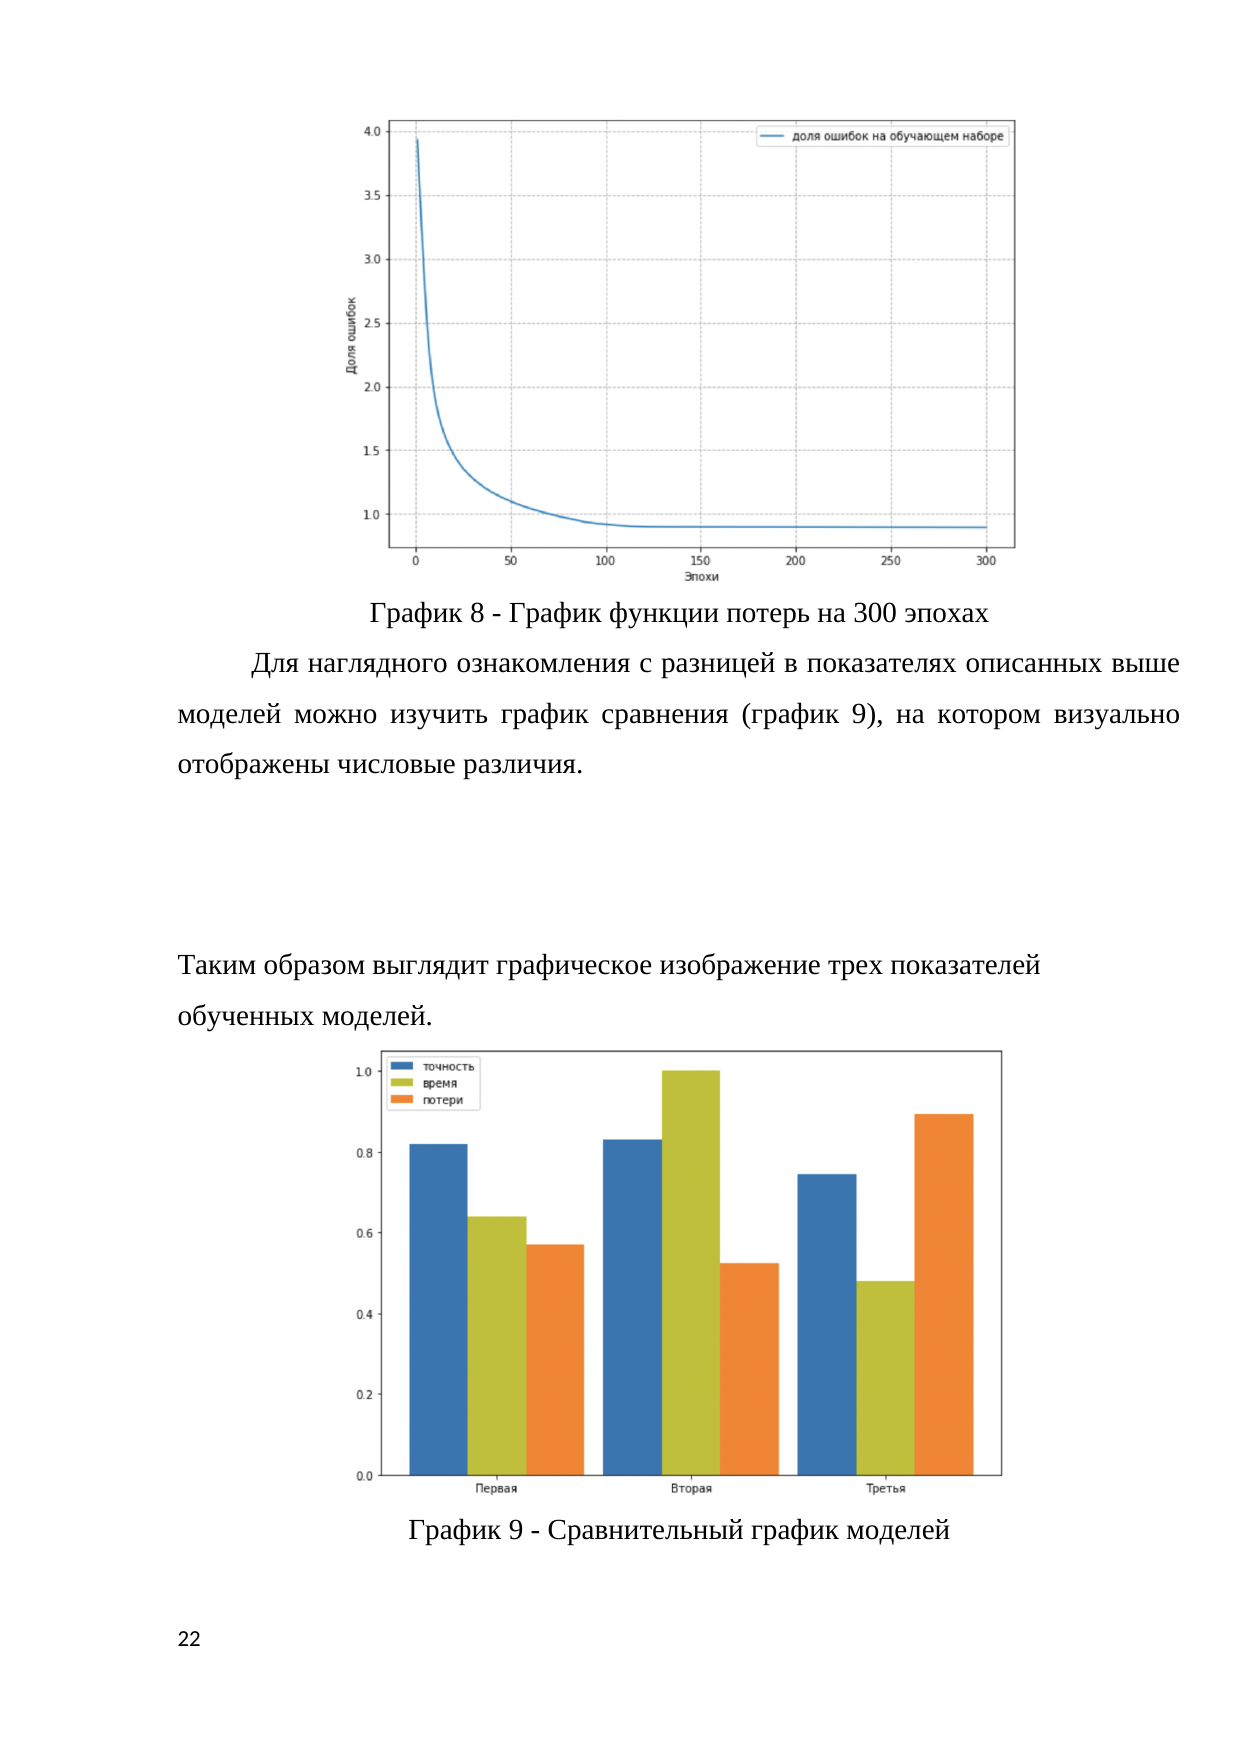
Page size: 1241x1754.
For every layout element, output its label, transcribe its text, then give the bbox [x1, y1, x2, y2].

picture [352, 1047, 1007, 1499]
text Таким образом выглядит графическое изображение трех показателей обученных моделей. [177, 947, 1181, 1031]
list Для наглядного ознакомления с разницей в показателях описанных выше моделей можно изучить график сравнения (график 9), на котором визуально отображены числовые различия. [177, 645, 1181, 779]
text График 8 - График функции потерь на 300 эпохах [177, 595, 1181, 629]
picture [339, 118, 1019, 582]
text График 9 - Сравнительный график моделей [177, 1512, 1181, 1546]
